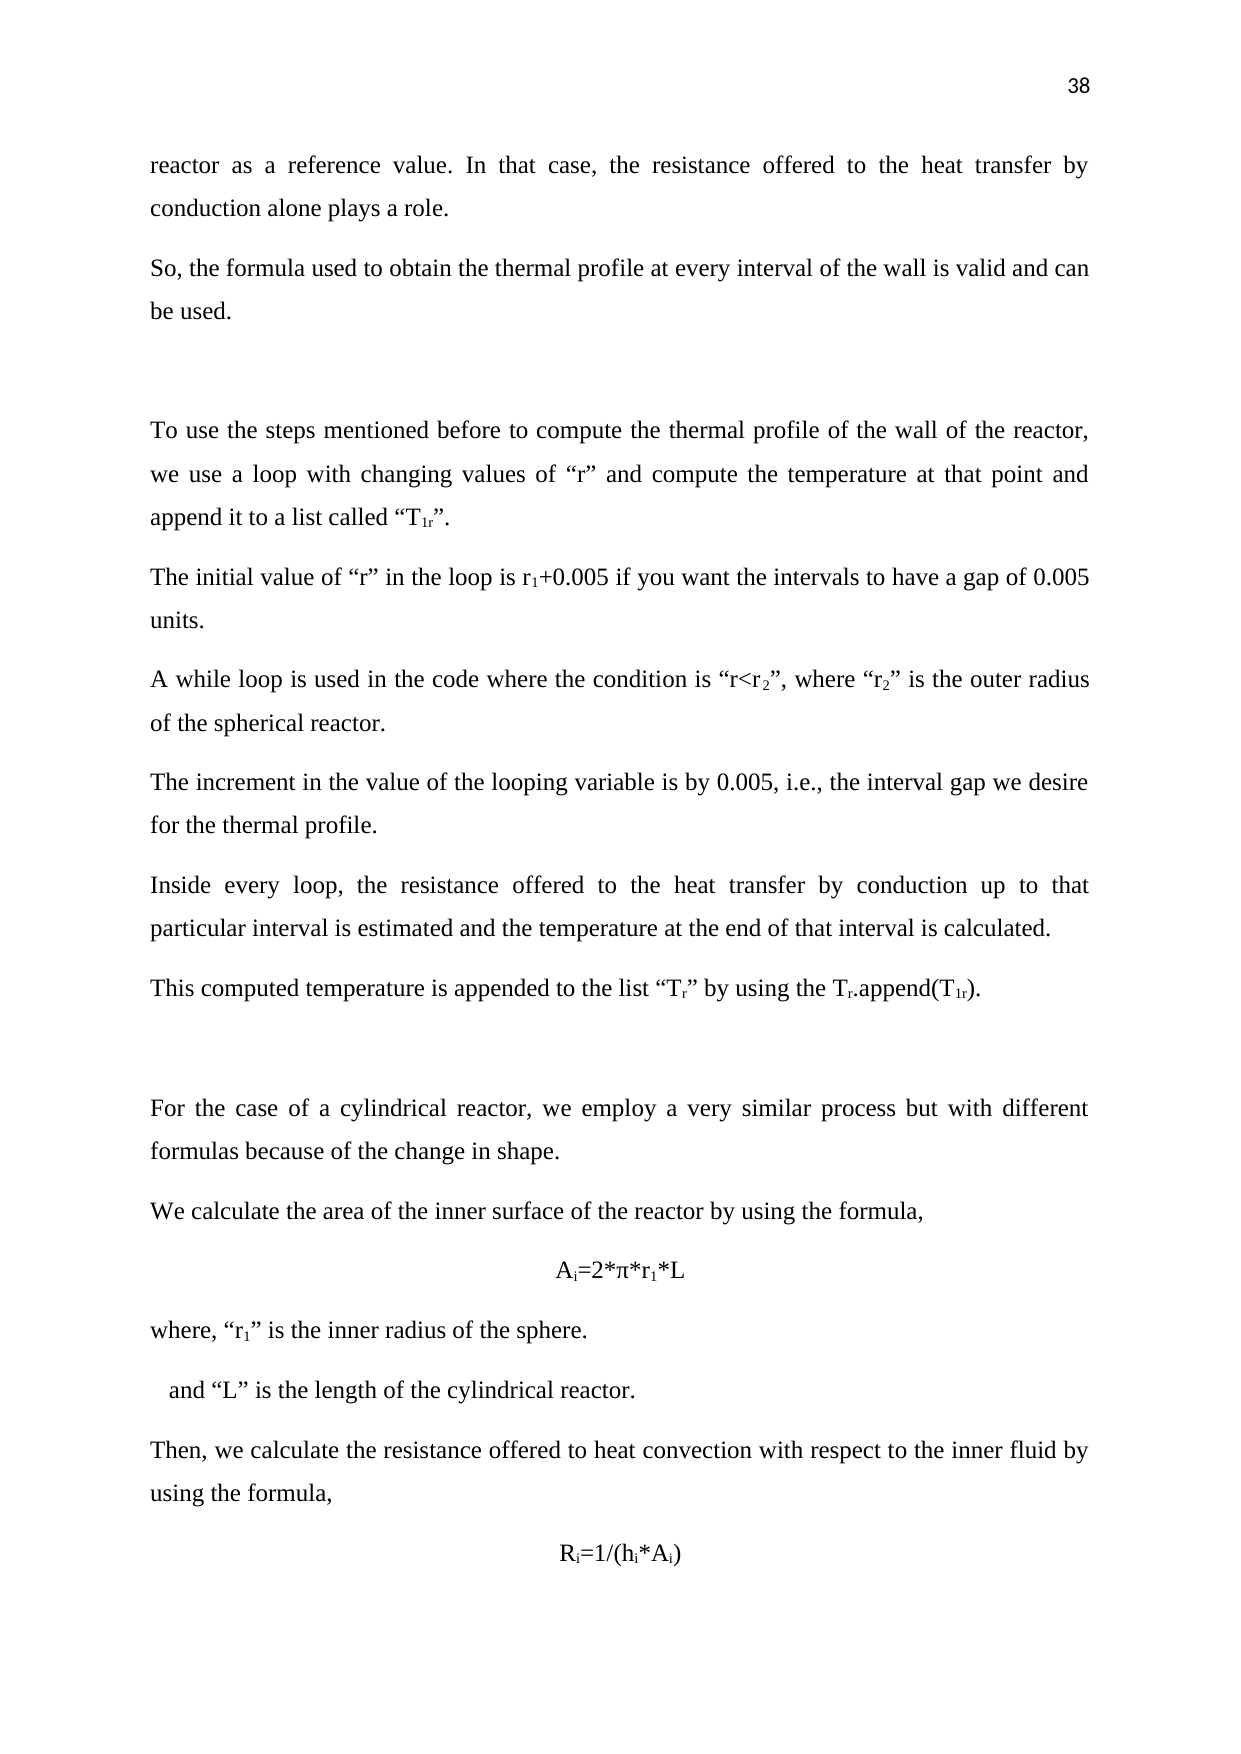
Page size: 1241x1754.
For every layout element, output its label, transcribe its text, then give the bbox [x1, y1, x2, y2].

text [150, 150, 1090, 222]
text Ai=2*π*r1*L [150, 1256, 1090, 1284]
text Ri=1/(hi*Ai) [150, 1538, 1090, 1567]
text For the case of a cylindrical reactor, we employ a very similar process but with different formulas because of the change in shape. [150, 1093, 1090, 1165]
text This computed temperature is appended to the list “Tr” by using the Tr.append(T1r). [150, 973, 1090, 1002]
text The increment in the value of the looping variable is by 0.005, i.e., the interval gap we desire for the thermal profile. [150, 767, 1090, 839]
text where, “r1” is the inner radius of the sphere. [150, 1315, 1090, 1344]
text and “L” is the length of the cylindrical reactor. [150, 1375, 1090, 1404]
text So, the formula used to obtain the thermal profile at every interval of the wall is valid and can be used. [150, 253, 1090, 325]
text Then, we calculate the resistance offered to heat convection with respect to the inner fluid by using the formula, [150, 1435, 1090, 1507]
text Inside every loop, the resistance offered to the heat transfer by conduction up to that particular interval is estimated and the temperature at the end of that interval is calculated. [150, 870, 1090, 942]
text The initial value of “r” in the loop is r1+0.005 if you want the intervals to have a gap of 0.005 units. [150, 562, 1090, 633]
text A while loop is used in the code where the condition is “r<r2”, where “r2” is the outer radius of the spherical reactor. [150, 664, 1090, 736]
text To use the steps mentioned before to compute the thermal profile of the wall of the reactor, we use a loop with changing values of “r” and compute the temperature at that point and append it to a list called “T1r”. [150, 416, 1090, 531]
text We calculate the area of the inner surface of the reactor by using the formula, [150, 1196, 1090, 1224]
